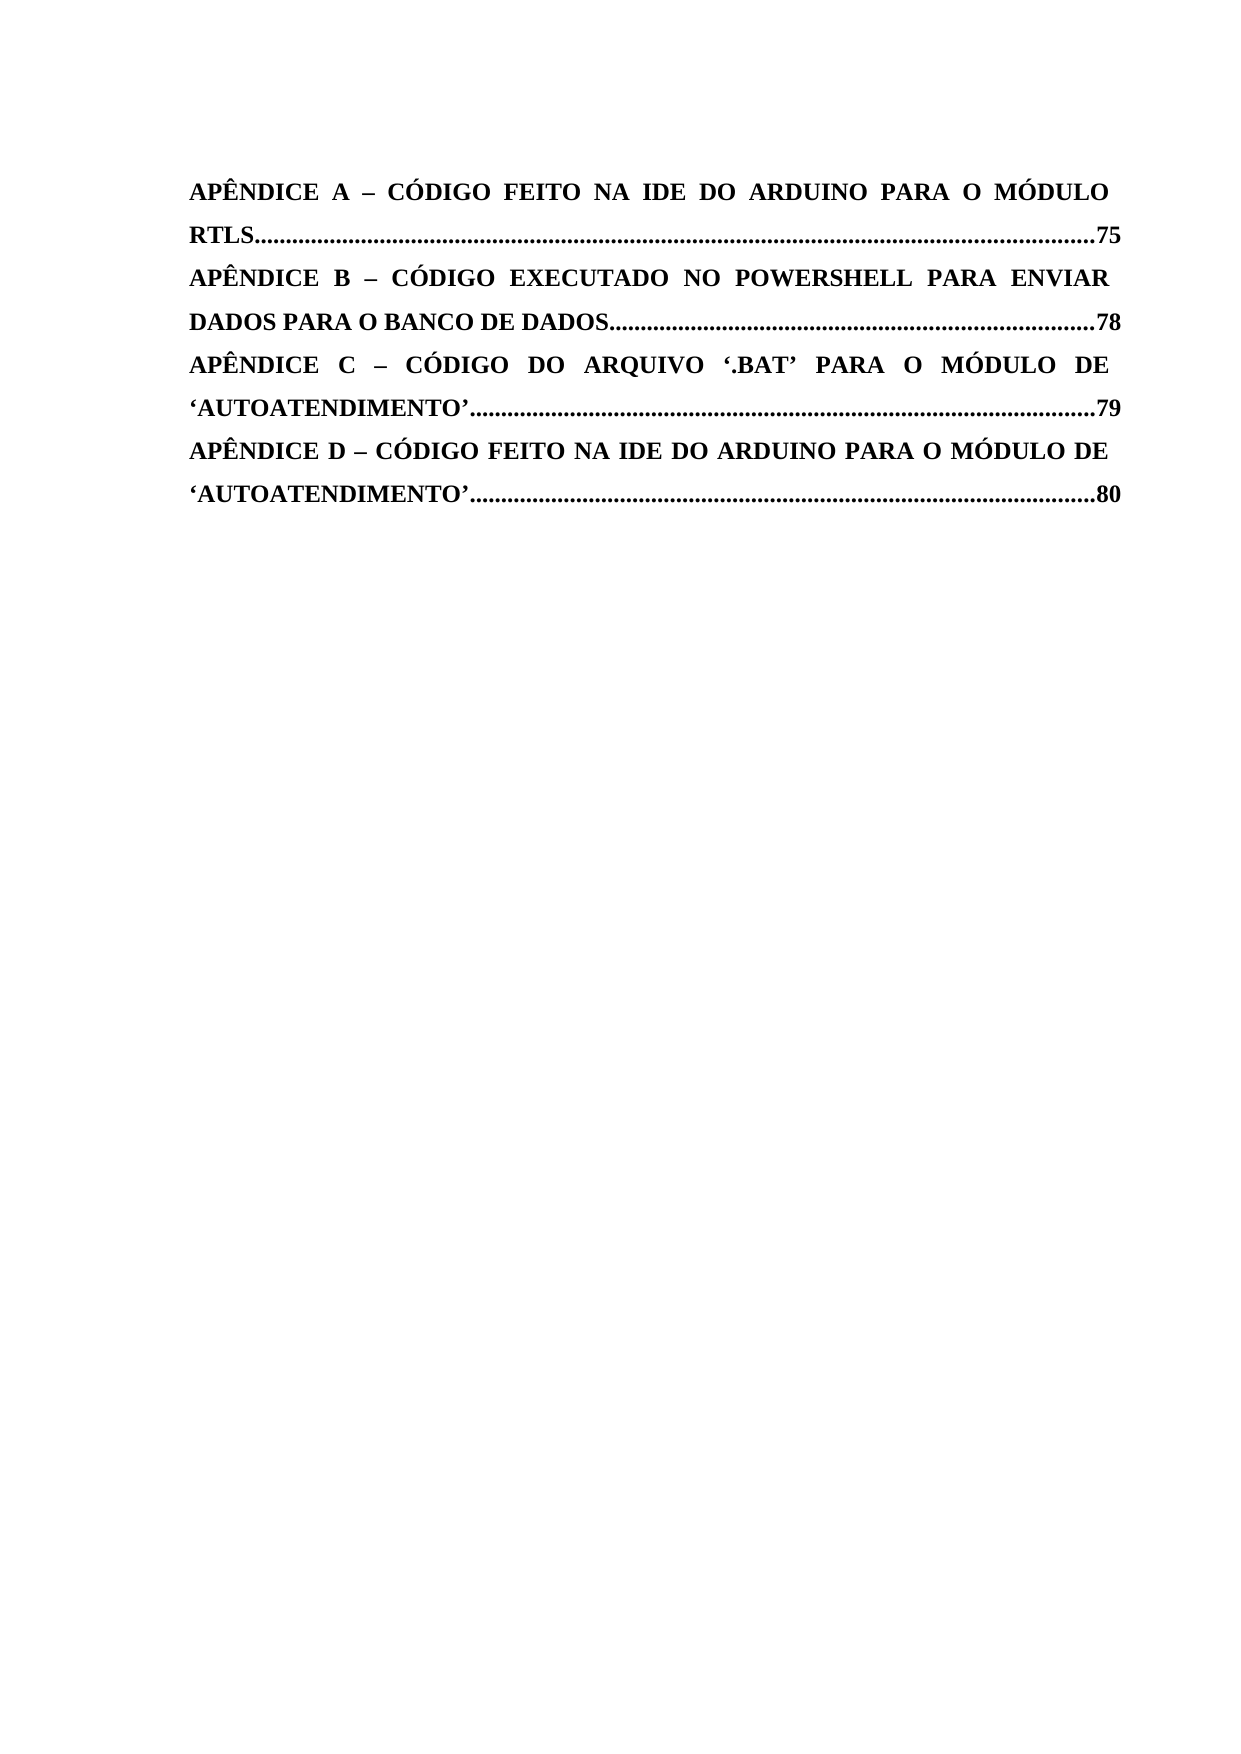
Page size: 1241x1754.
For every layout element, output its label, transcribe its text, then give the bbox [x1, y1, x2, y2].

text apêndice B – CÓDIGO EXECUTADO NO POWERSHELL PARA ENVIAR DADOS PARA O BANCO DE DADOS 78 [189, 263, 1110, 335]
text apêndice D – CÓDIGO FEITO NA IDE DO ARDUINO PARA O MÓDULO DE ‘AUTOATENDIMENTO’ 80 [189, 436, 1110, 508]
text apêndice C – CÓDIGO DO ARQUIVO ‘.BAT’ PARA O MÓDULO DE ‘AUTOATENDIMENTO’ 79 [189, 350, 1110, 422]
text apêndice a – CÓDIGO FEITO NA IDE DO ARDUINO PARA O MÓDULO RTLS 75 [189, 177, 1110, 249]
